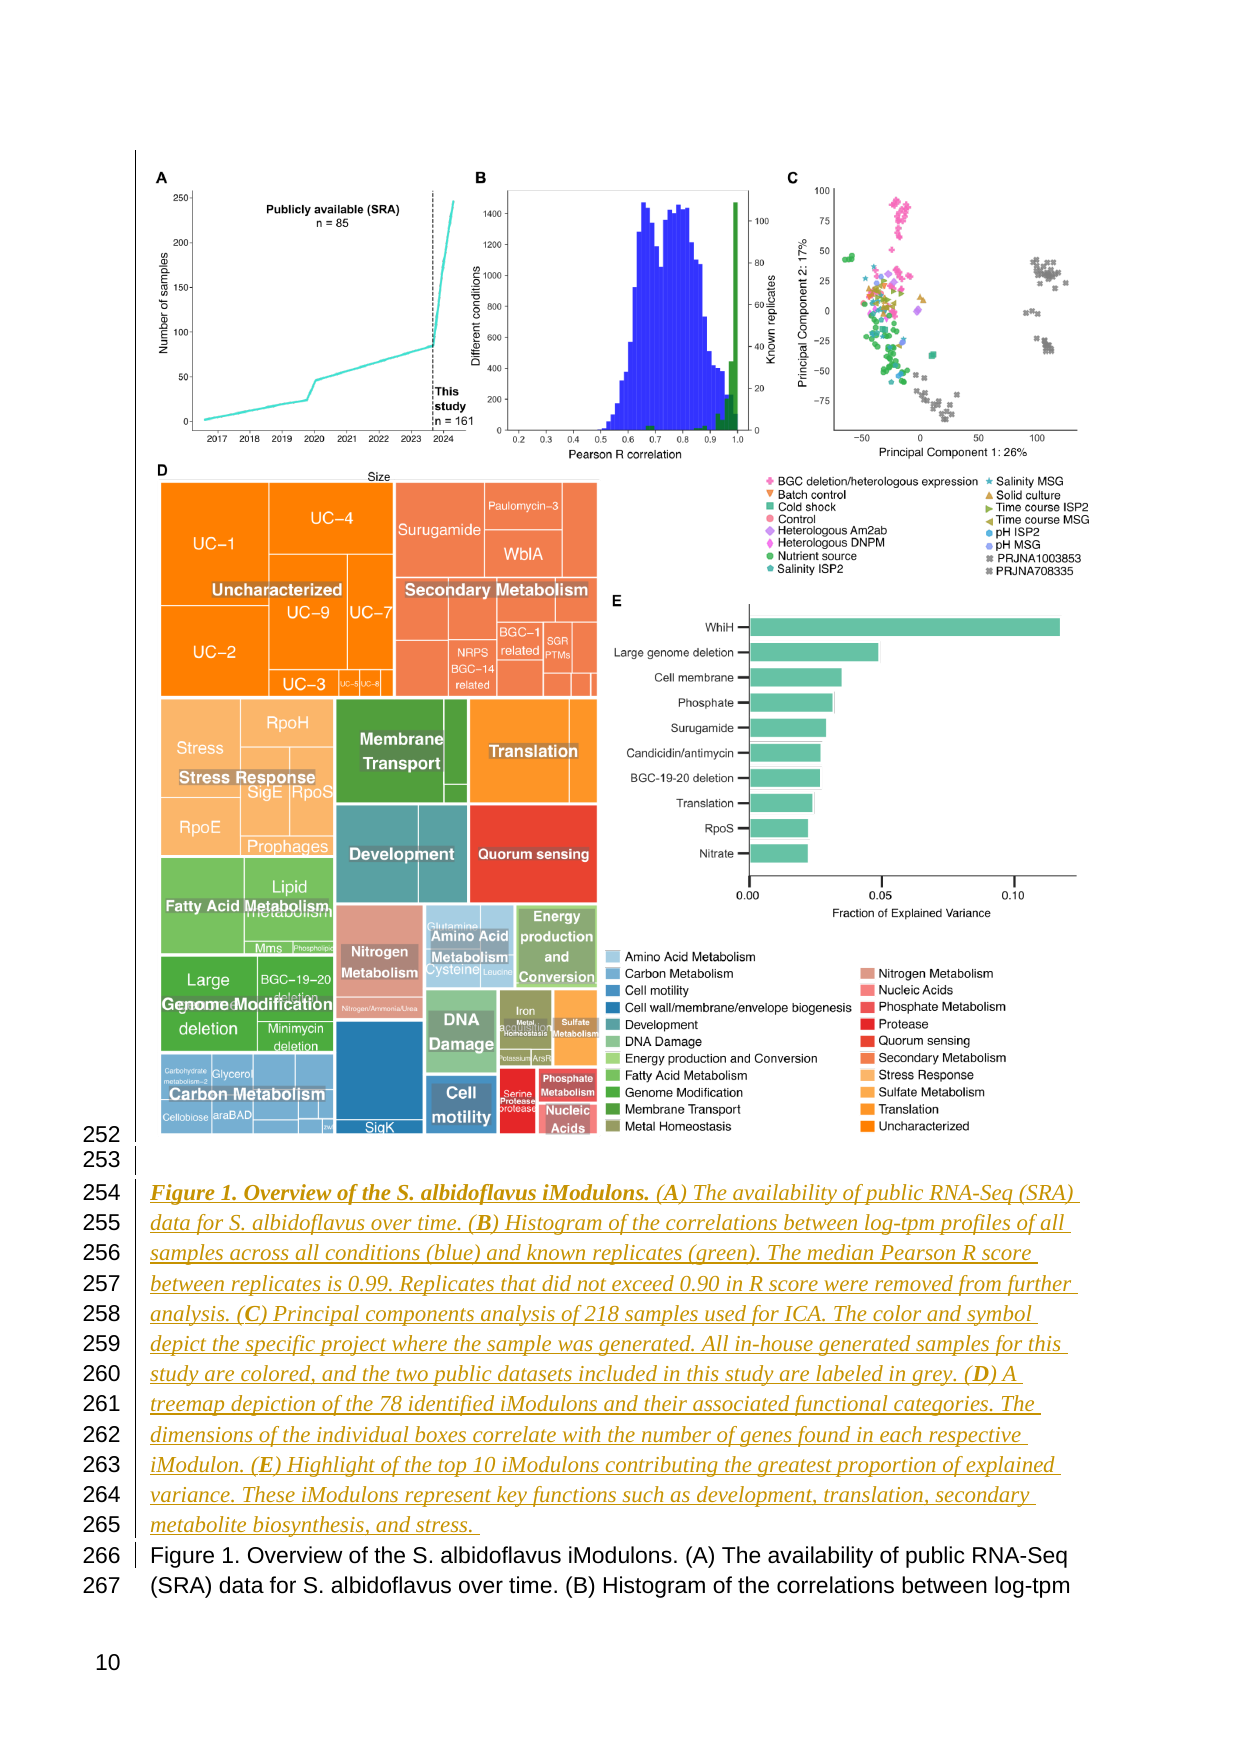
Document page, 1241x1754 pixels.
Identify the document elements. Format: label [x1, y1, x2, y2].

picture [150, 150, 1091, 1143]
